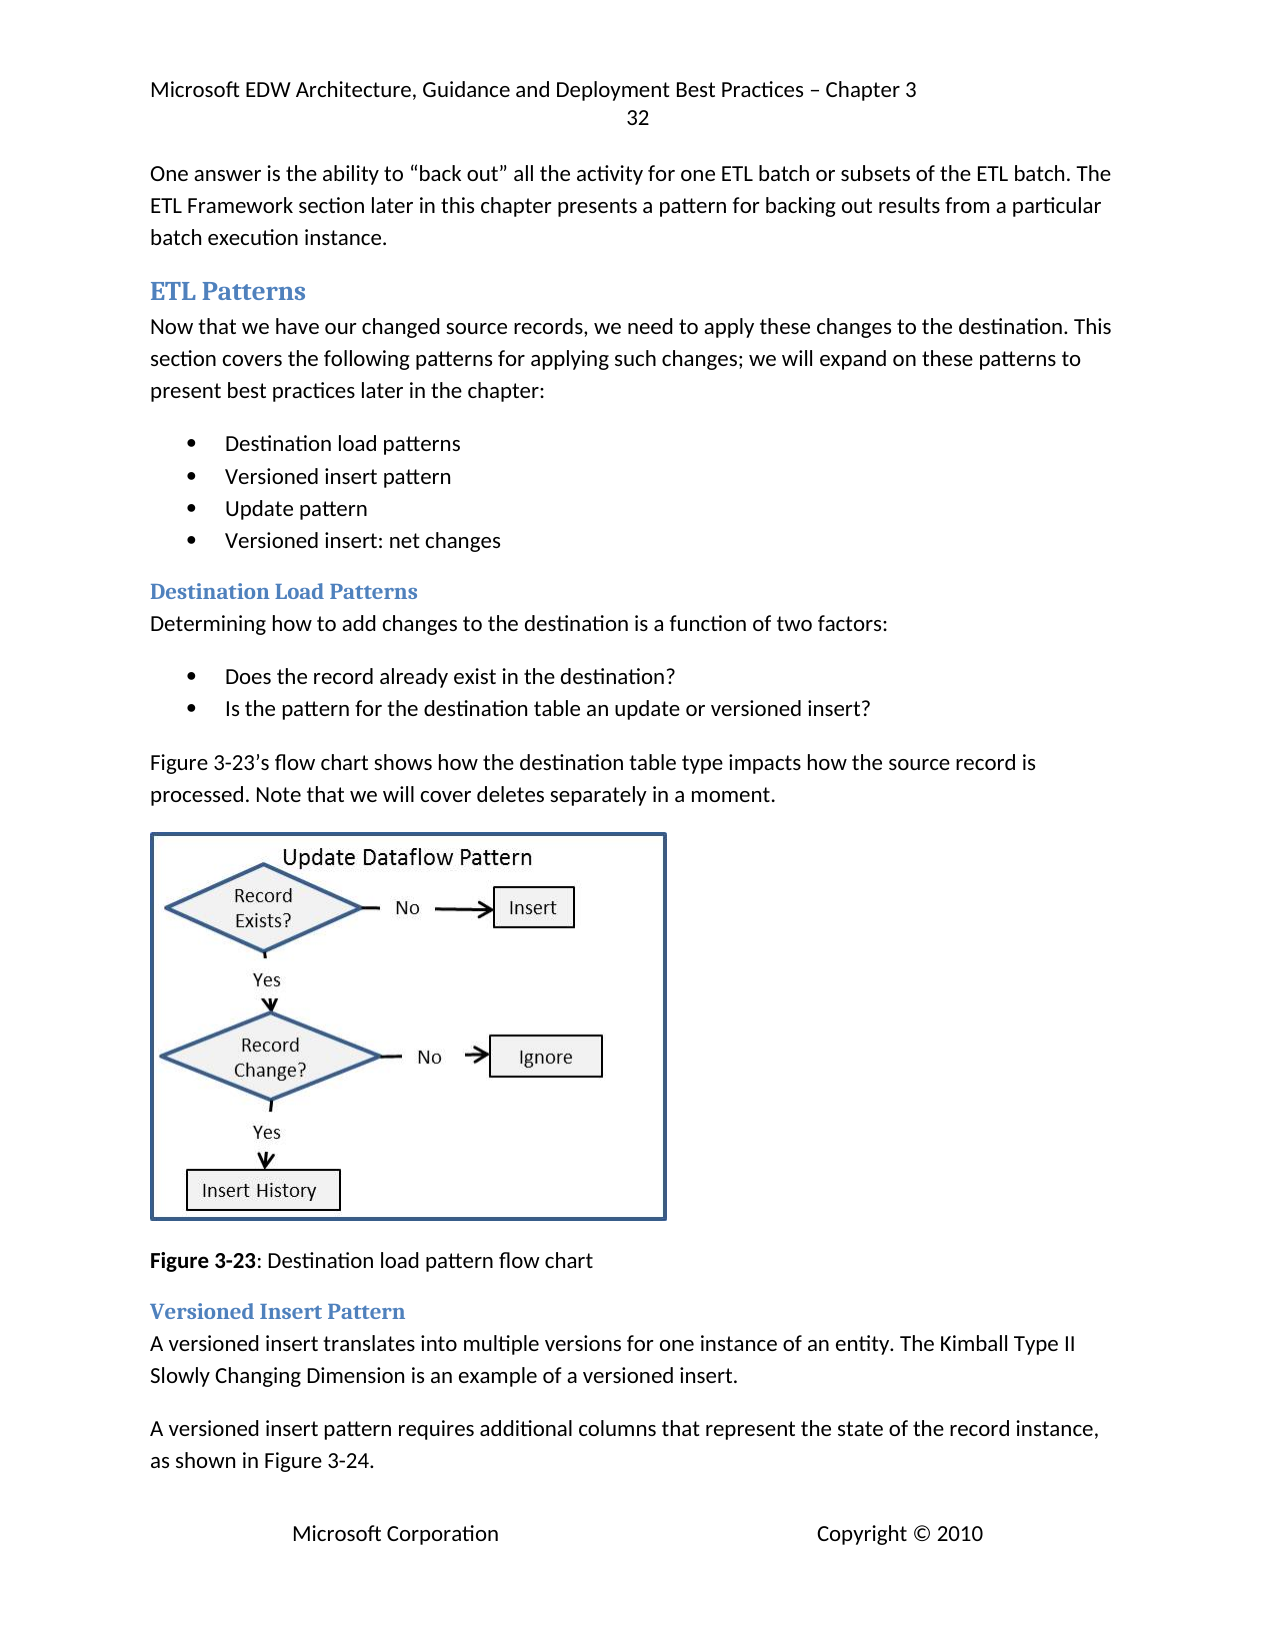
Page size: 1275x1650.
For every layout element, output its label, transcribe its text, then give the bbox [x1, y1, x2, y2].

subtitle Versioned Insert Pattern [150, 1299, 1125, 1325]
list Destination load patterns [187, 429, 1125, 458]
text Determining how to add changes to the destination is a function of two factors: [150, 609, 1125, 637]
list Update pattern [187, 494, 1125, 522]
text Figure 3-23: Destination load pattern flow chart [150, 1246, 1125, 1274]
text One answer is the ability to “back out” all the activity for one ETL batch or subsets of the ETL batch. The ETL Framework section later in this chapter presents a pattern for backing out results from a particular batch execution instance. [150, 159, 1125, 251]
text Now that we have our changed source records, we need to apply these changes to the destination. This section covers the following patterns for applying such changes; we will expand on these patterns to present best practices later in the chapter: [150, 312, 1125, 404]
subtitle Destination Load Patterns [150, 579, 1125, 606]
picture [150, 832, 667, 1221]
list Versioned insert: net changes [187, 526, 1125, 554]
list Versioned insert pattern [187, 462, 1125, 490]
text Figure 3-23’s flow chart shows how the destination table type impacts how the source record is processed. Note that we will cover deletes separately in a moment. [150, 748, 1125, 808]
subtitle ETL Patterns [150, 276, 1125, 308]
list Is the pattern for the destination table an update or versioned insert? [187, 694, 1125, 723]
text A versioned insert pattern requires additional columns that represent the state of the record instance, as shown in Figure 3-24. [150, 1414, 1125, 1474]
list Does the record already exist in the destination? [187, 662, 1125, 690]
text A versioned insert translates into multiple versions for one instance of an entity. The Kimball Type II Slowly Changing Dimension is an example of a versioned insert. [150, 1329, 1125, 1389]
